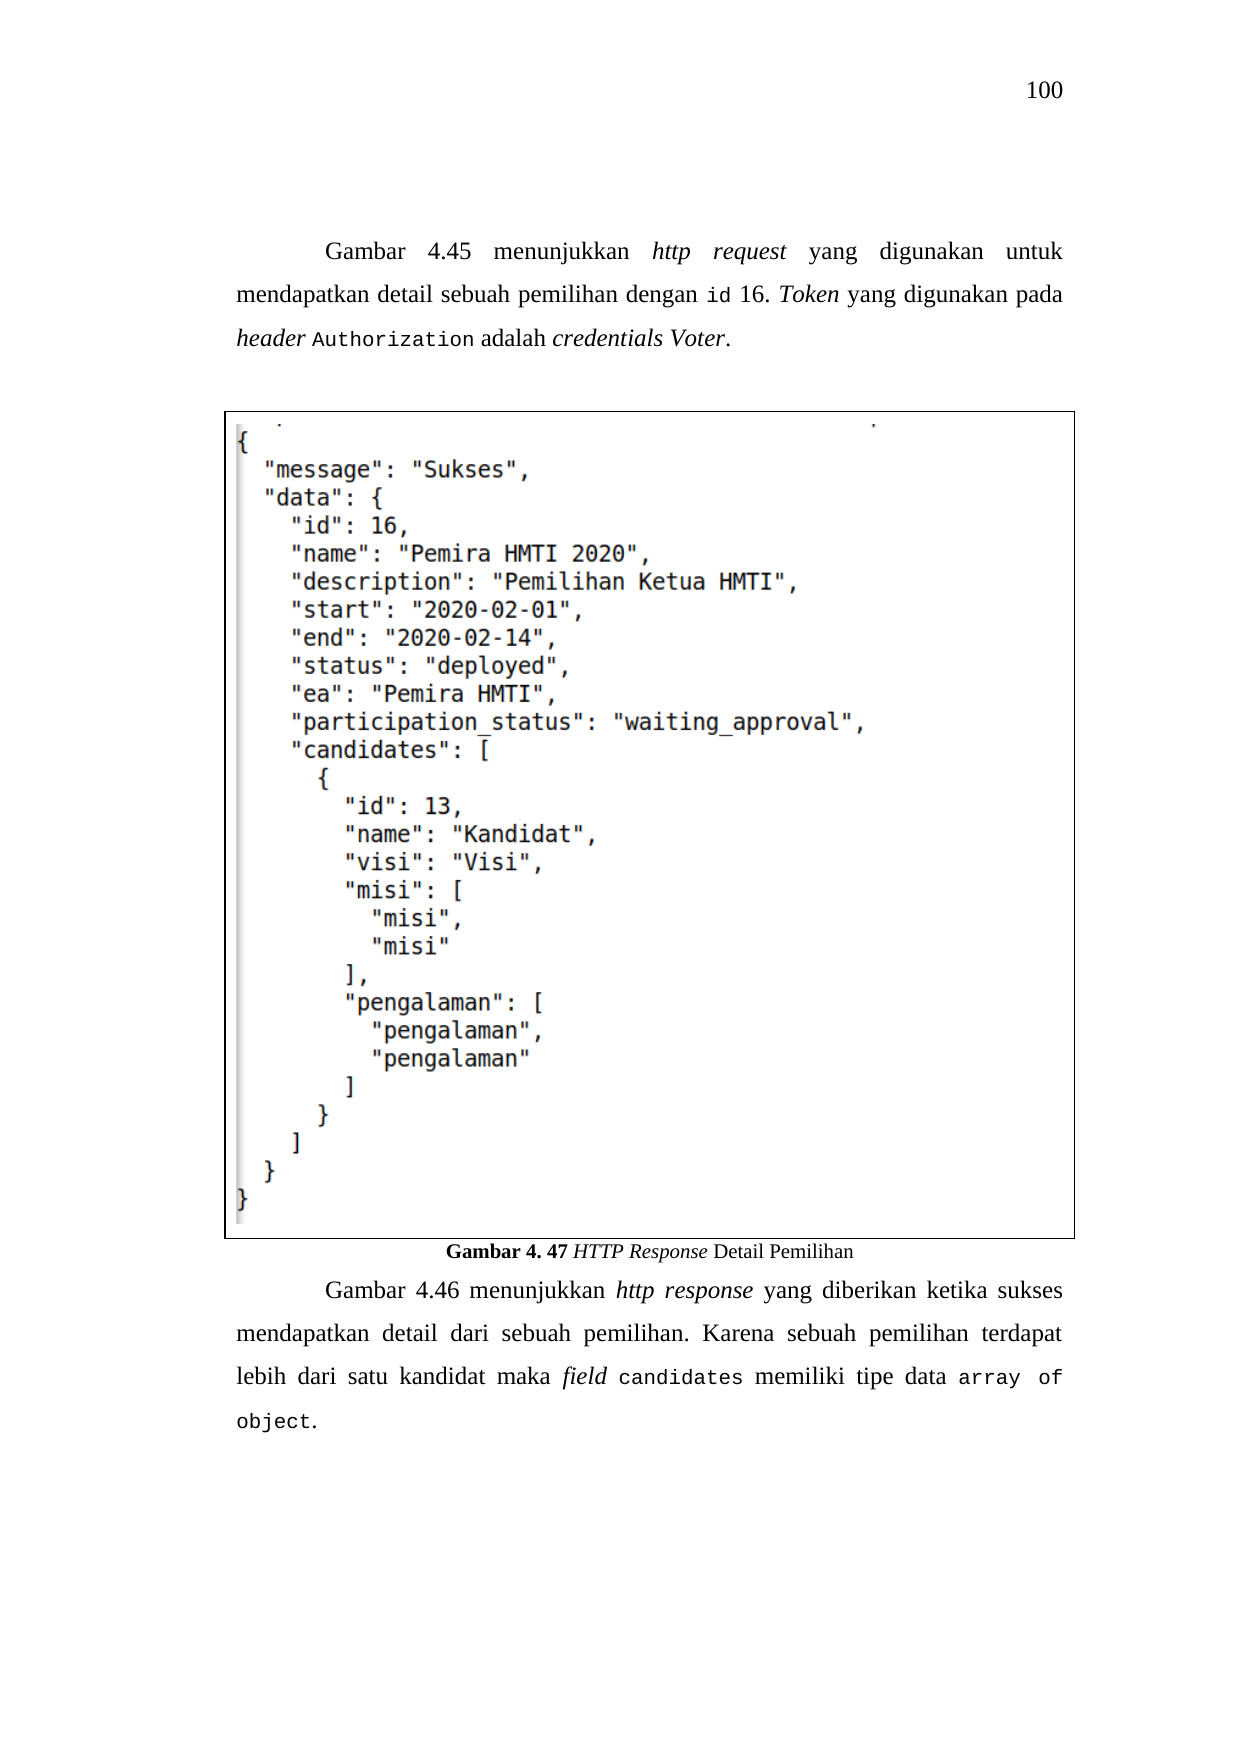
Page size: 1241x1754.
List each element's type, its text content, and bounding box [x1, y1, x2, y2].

picture [236, 424, 879, 1224]
text Gambar 4. 47 HTTP Response Detail Pemilihan [236, 1239, 1063, 1263]
table_header [226, 412, 1074, 1238]
text Gambar 4.46 menunjukkan http response yang diberikan ketika sukses mendapatkan detail dari sebuah pemilihan. Karena sebuah pemilihan terdapat lebih dari satu kandidat maka field candidates memiliki tipe data array of object. [236, 1275, 1063, 1435]
text Gambar 4.45 menunjukkan http request yang digunakan untuk mendapatkan detail sebuah pemilihan dengan id 16. Token yang digunakan pada header Authorization adalah credentials Voter. [236, 236, 1063, 353]
